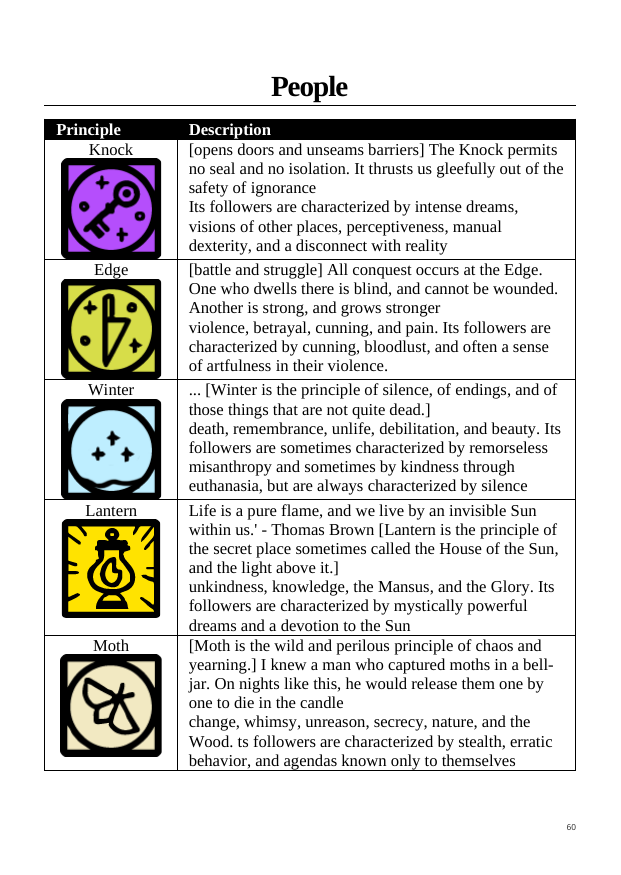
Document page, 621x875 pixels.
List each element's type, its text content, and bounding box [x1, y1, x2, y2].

table_cell Knock [45, 140, 177, 259]
table_cell Life is a pure flame, and we live by an invisible Sun within us.' - Thomas Brown [Lantern is the principle of the secret place sometimes called the House of the Sun, and the light above it.] unkindness, knowledge, the Mansus, and the Glory. Its followers are characterized by mystically powerful dreams and a devotion to the Sun [178, 500, 575, 634]
table_header Principle [45, 120, 177, 139]
table_cell Lantern [45, 500, 177, 634]
subtitle People [44, 69, 576, 105]
table_cell ... [Winter is the principle of silence, of endings, and of those things that are not quite dead.] death, remembrance, unlife, debilitation, and beauty. Its followers are sometimes characterized by remorseless misanthropy and sometimes by kindness through euthanasia, but are always characterized by silence [178, 380, 575, 499]
table_cell [Moth is the wild and perilous principle of chaos and yearning.] I knew a man who captured moths in a bell-jar. On nights like this, he would release them one by one to die in the candle change, whimsy, unreason, secrecy, nature, and the Wood. ts followers are characterized by stealth, erratic behavior, and agendas known only to themselves [178, 636, 575, 770]
picture [60, 654, 162, 757]
table_cell Moth [45, 636, 177, 770]
picture [61, 399, 162, 500]
table_cell [opens doors and unseams barriers] The Knock permits no seal and no isolation. It thrusts us gleefully out of the safety of ignorance Its followers are characterized by intense dreams, visions of other places, perceptiveness, manual dexterity, and a disconnect with reality [178, 140, 575, 259]
table_cell [battle and struggle] All conquest occurs at the Edge. One who dwells there is blind, and cannot be wounded. Another is strong, and grows stronger violence, betrayal, cunning, and pain. Its followers are characterized by cunning, bloodlust, and often a sense of artfulness in their violence. [178, 260, 575, 379]
table_cell Winter [45, 380, 177, 499]
table_cell Edge [45, 260, 177, 379]
picture [61, 158, 162, 259]
table_header Description [178, 120, 575, 139]
picture [61, 279, 162, 379]
picture [61, 519, 161, 618]
